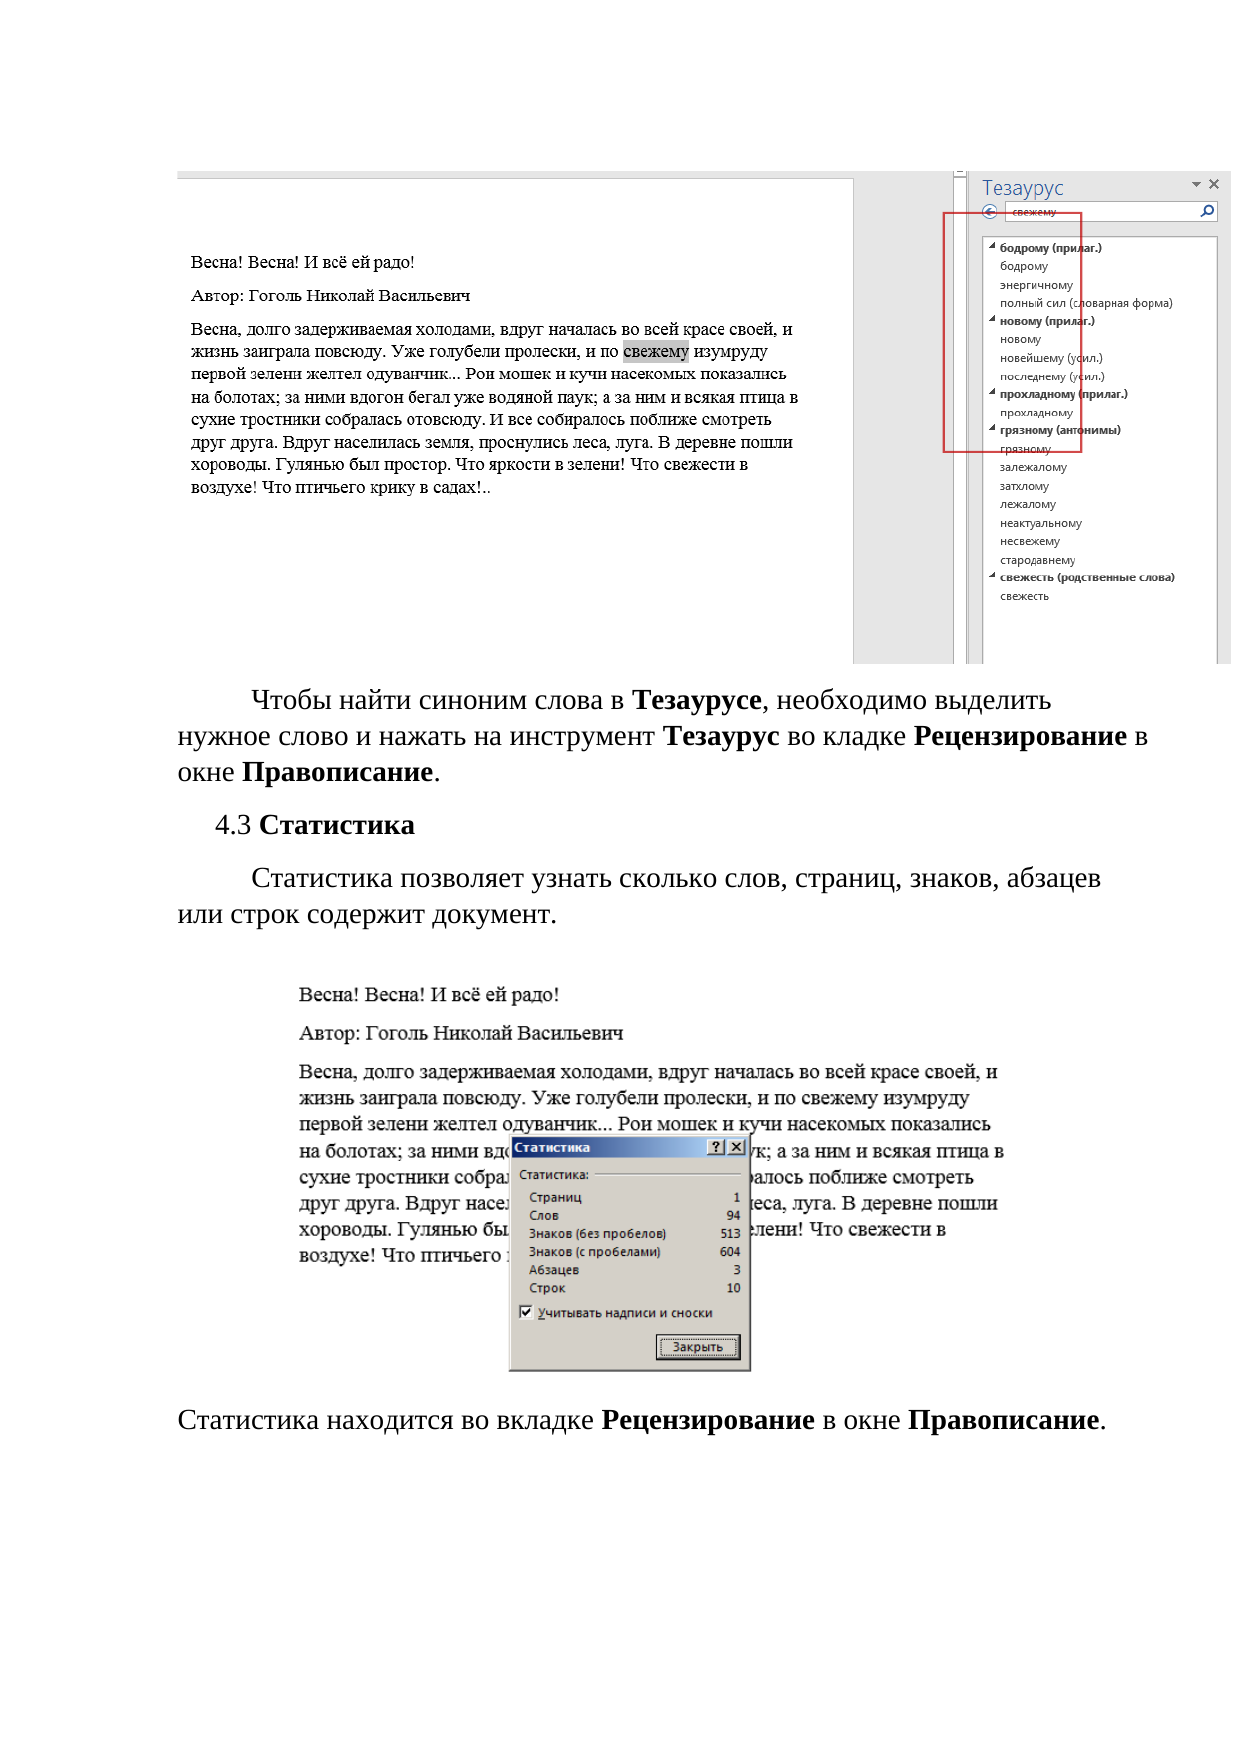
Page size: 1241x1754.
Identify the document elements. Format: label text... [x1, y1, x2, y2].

picture [177, 171, 1231, 664]
list Статистика [215, 807, 1152, 841]
text Статистика позволяет узнать сколько слов, страниц, знаков, абзацев или строк содержит документ. [177, 860, 1152, 929]
picture [177, 948, 1065, 1384]
text Статистика находится во вкладке Рецензирование в окне Правописание. [177, 1402, 1152, 1436]
text Чтобы найти синоним слова в Тезаурусе, необходимо выделить нужное слово и нажать на инструмент Тезаурус во кладке Рецензирование в окне Правописание. [177, 682, 1152, 788]
